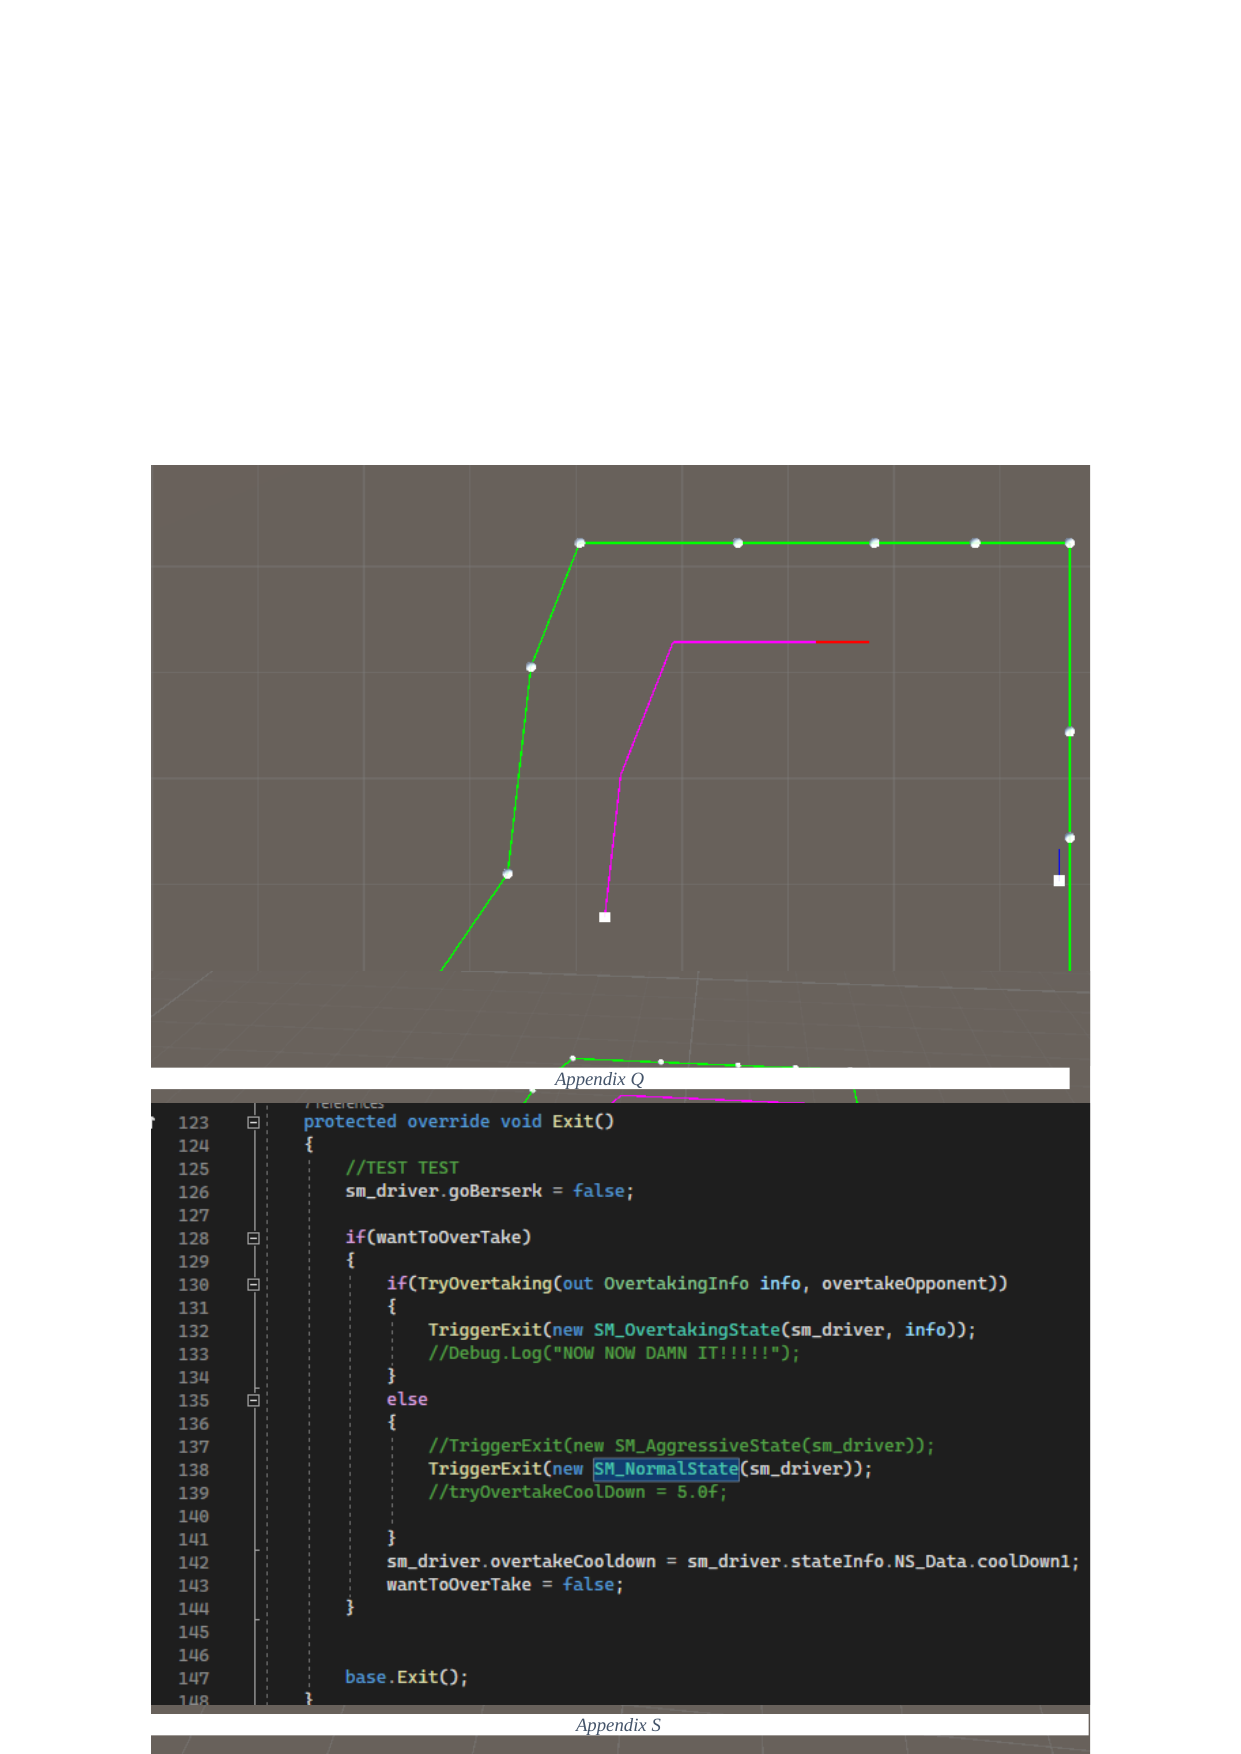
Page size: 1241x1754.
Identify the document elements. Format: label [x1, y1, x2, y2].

picture [151, 465, 1091, 1754]
